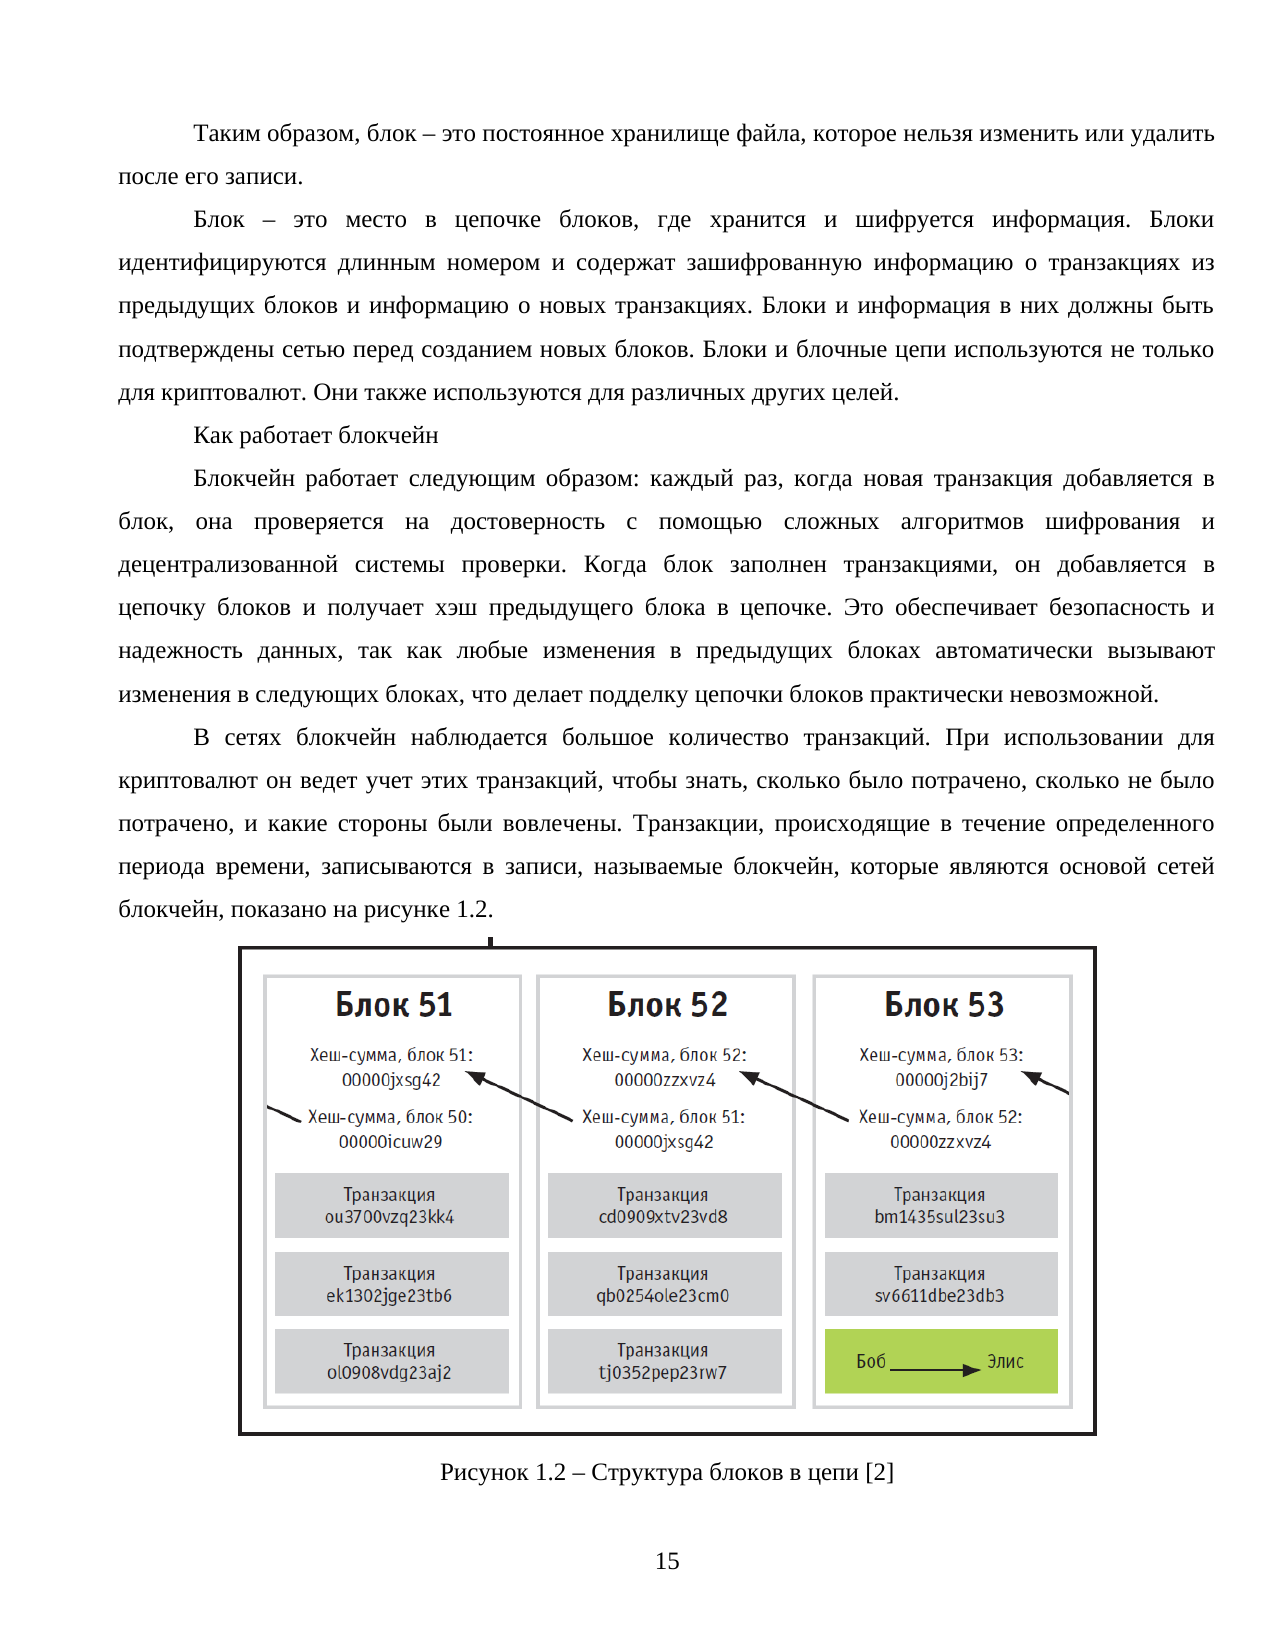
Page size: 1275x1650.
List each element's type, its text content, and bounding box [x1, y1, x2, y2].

text В сетях блокчейн наблюдается большое количество транзакций. При использовании для криптовалют он ведет учет этих транзакций, чтобы знать, сколько было потрачено, сколько не было потрачено, и какие стороны были вовлечены. Транзакции, происходящие в течение определенного периода времени, записываются в записи, называемые блокчейн, которые являются основой сетей блокчейн, показано на рисунке 1.2. [118, 722, 1216, 923]
text Блокчейн работает следующим образом: каждый раз, когда новая транзакция добавляется в блок, она проверяется на достоверность с помощью сложных алгоритмов шифрования и децентрализованной системы проверки. Когда блок заполнен транзакциями, он добавляется в цепочку блоков и получает хэш предыдущего блока в цепочке. Это обеспечивает безопасность и надежность данных, так как любые изменения в предыдущих блоках автоматически вызывают изменения в следующих блоках, что делает подделку цепочки блоков практически невозможной. [118, 463, 1216, 707]
text Блок – это место в цепочке блоков, где хранится и шифруется информация. Блоки идентифицируются длинным номером и содержат зашифрованную информацию о транзакциях из предыдущих блоков и информацию о новых транзакциях. Блоки и информация в них должны быть подтверждены сетью перед созданием новых блоков. Блоки и блочные цепи используются не только для криптовалют. Они также используются для различных других целей. [118, 204, 1216, 406]
text Рисунок 1.2 – Структура блоков в цепи [2] [118, 1457, 1216, 1486]
picture [231, 937, 1103, 1443]
text Как работает блокчейн [118, 420, 1216, 449]
text Таким образом, блок – это постоянное хранилище файла, которое нельзя изменить или удалить после его записи. [118, 118, 1216, 190]
